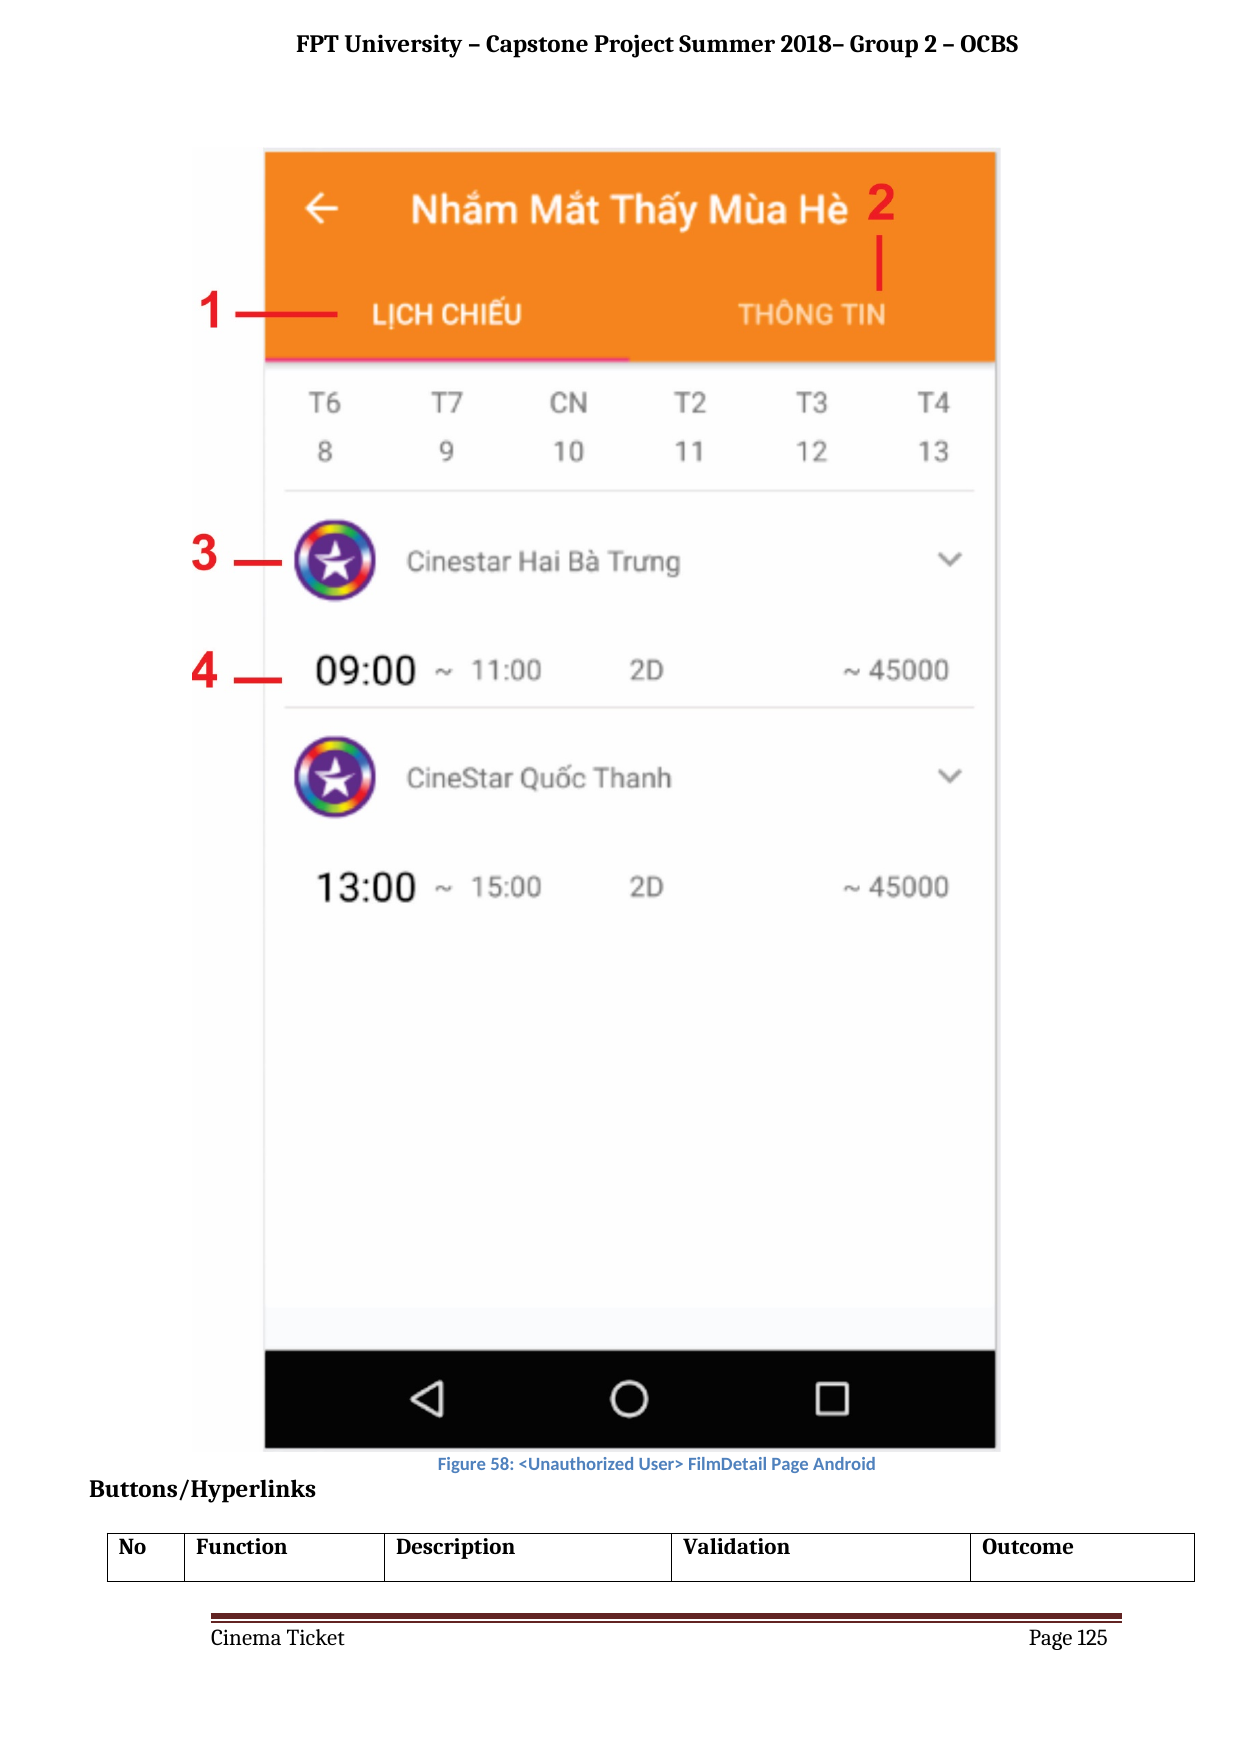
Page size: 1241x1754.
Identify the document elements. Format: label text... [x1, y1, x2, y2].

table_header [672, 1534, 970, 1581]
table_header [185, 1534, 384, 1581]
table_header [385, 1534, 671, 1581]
text Buttons/Hyperlinks [89, 1475, 1122, 1504]
picture [192, 147, 1001, 1452]
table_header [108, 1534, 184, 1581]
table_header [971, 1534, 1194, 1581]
text Figure 58: <Unauthorized User> FilmDetail Page Android [192, 1452, 1122, 1475]
